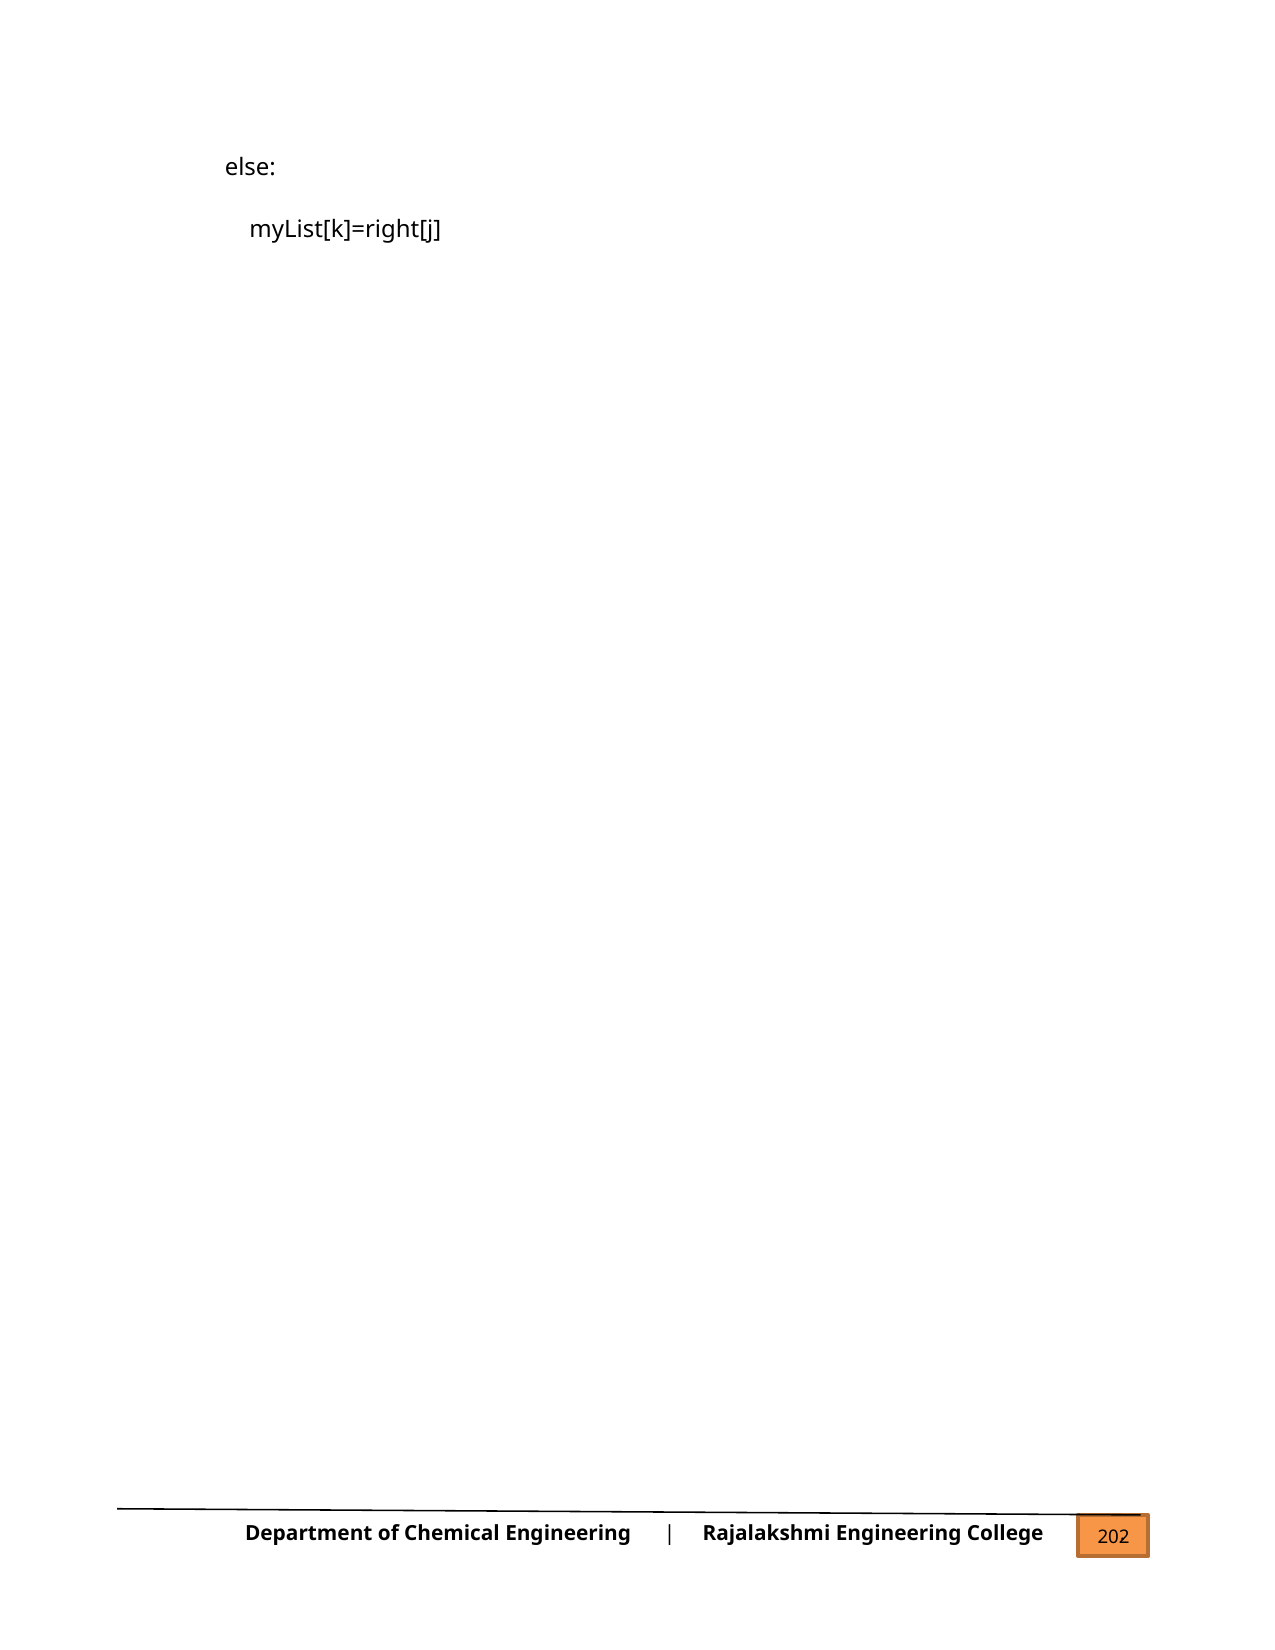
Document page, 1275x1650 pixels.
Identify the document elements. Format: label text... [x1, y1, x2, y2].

text myList[k]=right[j] [150, 212, 1125, 244]
text else: [150, 150, 1125, 183]
